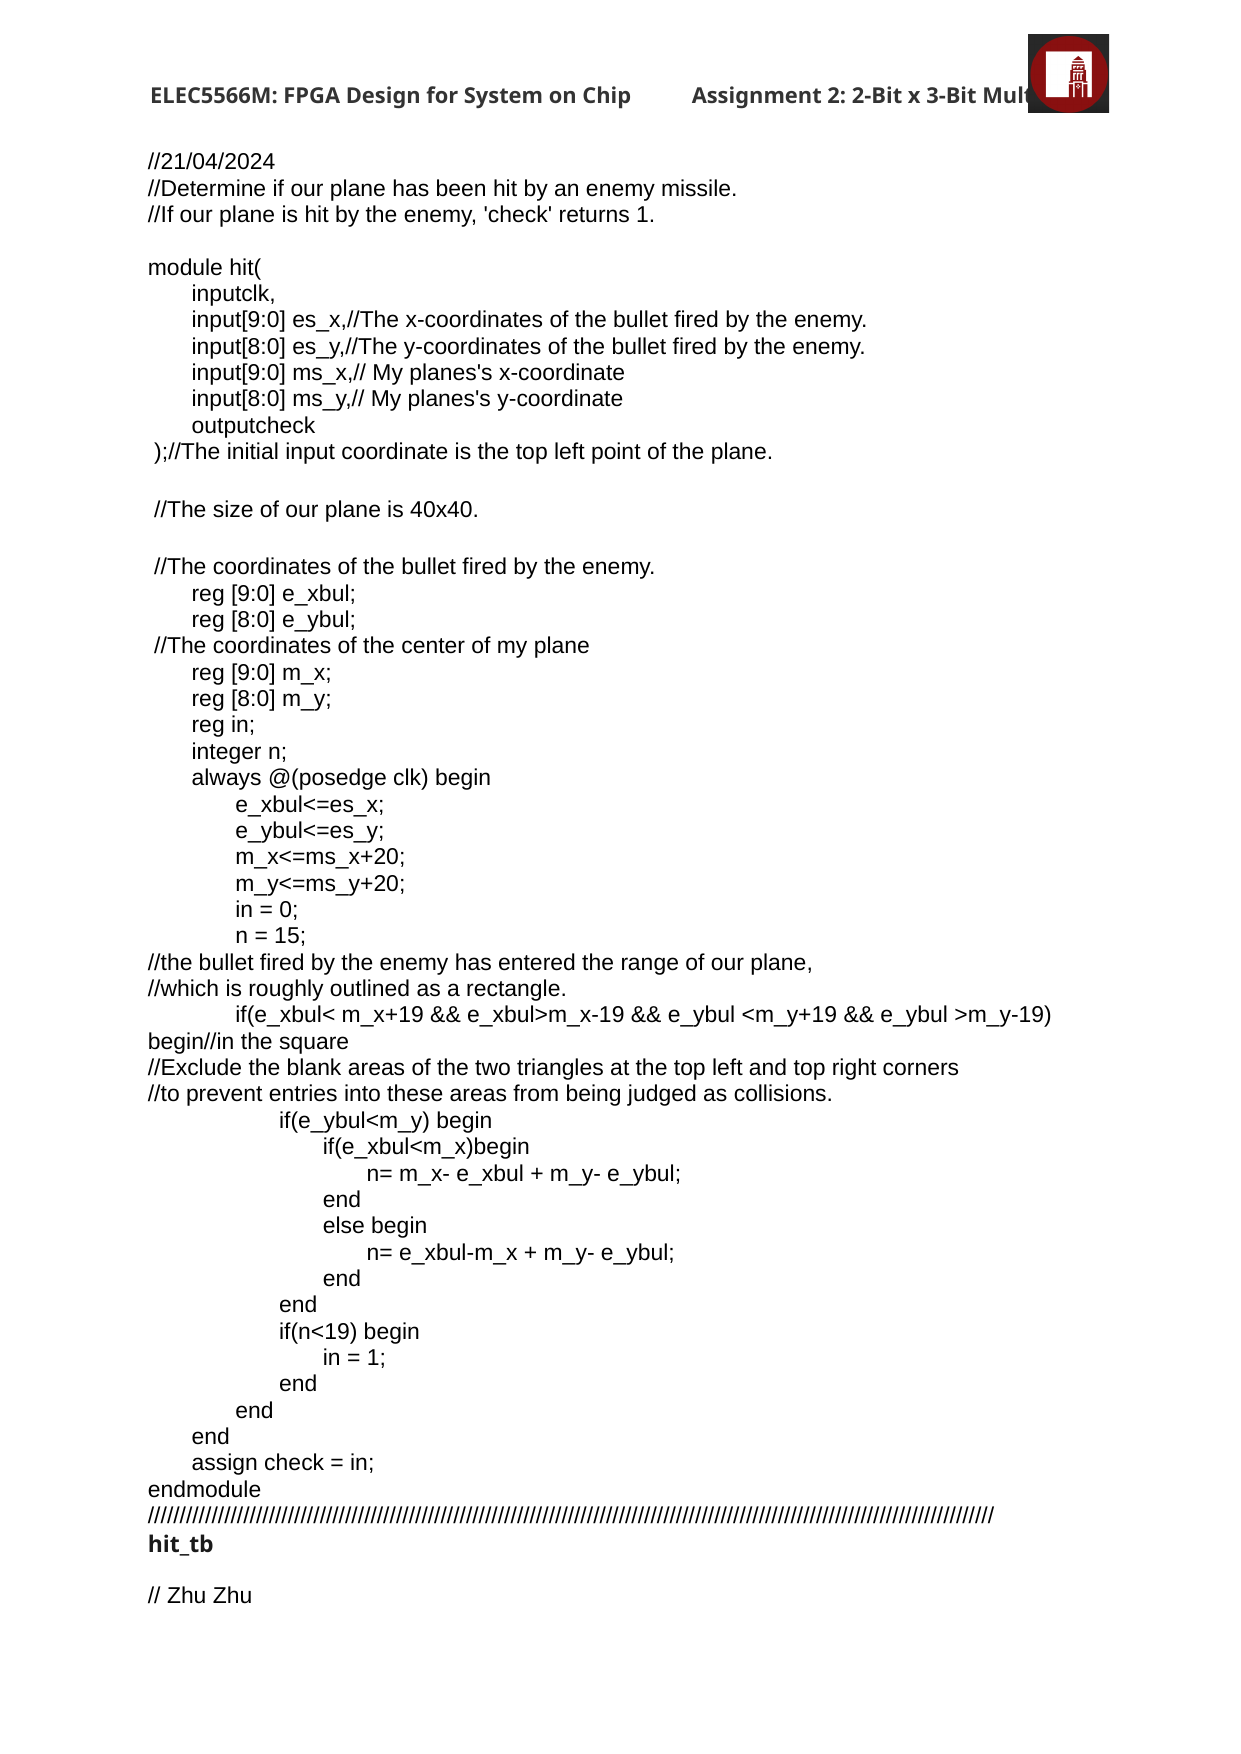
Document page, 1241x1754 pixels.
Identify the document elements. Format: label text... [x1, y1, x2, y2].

text reg [8:0] e_ybul; [148, 606, 1093, 632]
text reg [8:0] m_y; [148, 685, 1093, 711]
text end [148, 1397, 1093, 1423]
text end [148, 1370, 1093, 1397]
text always @(posedge clk) begin [148, 764, 1093, 791]
text module hit( [148, 254, 1093, 280]
text n = 15; [148, 922, 1093, 949]
text end [148, 1186, 1093, 1212]
text end [148, 1265, 1093, 1291]
text m_y<=ms_y+20; [148, 869, 1093, 896]
text assign check = in; [148, 1449, 1093, 1476]
text in = 0; [148, 896, 1093, 922]
text //If our plane is hit by the enemy, 'check' returns 1. [148, 201, 1093, 227]
text end [148, 1291, 1093, 1318]
text e_xbul<=es_x; [148, 791, 1093, 817]
text //Exclude the blank areas of the two triangles at the top left and top right corners [148, 1054, 1093, 1080]
text inputclk, [148, 280, 1093, 306]
text endmodule [148, 1476, 1093, 1502]
text m_x<=ms_x+20; [148, 843, 1093, 869]
subtitle hit_tb [148, 1528, 1093, 1560]
text // Zhu Zhu [148, 1582, 1093, 1608]
text input[8:0] es_y,//The y-coordinates of the bullet fired by the enemy. [148, 333, 1093, 359]
text input[8:0] ms_y,// My planes's y-coordinate [148, 385, 1093, 412]
text //The size of our plane is 40x40. [148, 496, 1093, 522]
text outputcheck [148, 412, 1093, 438]
text input[9:0] ms_x,// My planes's x-coordinate [148, 359, 1093, 385]
text //to prevent entries into these areas from being judged as collisions. [148, 1080, 1093, 1107]
text //the bullet fired by the enemy has entered the range of our plane, [148, 949, 1093, 975]
text //21/04/2024 [148, 148, 1093, 174]
text //The coordinates of the center of my plane [148, 632, 1093, 659]
text reg in; [148, 711, 1093, 738]
text if(e_ybul<m_y) begin [148, 1107, 1093, 1133]
text reg [9:0] m_x; [148, 659, 1093, 685]
picture [1027, 34, 1109, 113]
text //Determine if our plane has been hit by an enemy missile. [148, 174, 1093, 201]
text end [148, 1423, 1093, 1449]
text n= e_xbul-m_x + m_y- e_ybul; [148, 1238, 1093, 1265]
text if(n<19) begin [148, 1318, 1093, 1344]
text ///////////////////////////////////////////////////////////////////////////////////////////////////////////////////////////////////// [148, 1502, 1093, 1528]
text in = 1; [148, 1344, 1093, 1370]
text reg [9:0] e_xbul; [148, 580, 1093, 606]
text n= m_x- e_xbul + m_y- e_ybul; [148, 1159, 1093, 1186]
text else begin [148, 1212, 1093, 1238]
text if(e_xbul<m_x)begin [148, 1133, 1093, 1159]
text if(e_xbul< m_x+19 && e_xbul>m_x-19 && e_ybul <m_y+19 && e_ybul >m_y-19) begin//in the square [148, 1001, 1093, 1054]
text //which is roughly outlined as a rectangle. [148, 975, 1093, 1001]
text integer n; [148, 738, 1093, 764]
text input[9:0] es_x,//The x-coordinates of the bullet fired by the enemy. [148, 306, 1093, 333]
text e_ybul<=es_y; [148, 817, 1093, 843]
text );//The initial input coordinate is the top left point of the plane. [148, 438, 1093, 464]
text //The coordinates of the bullet fired by the enemy. [148, 553, 1093, 580]
